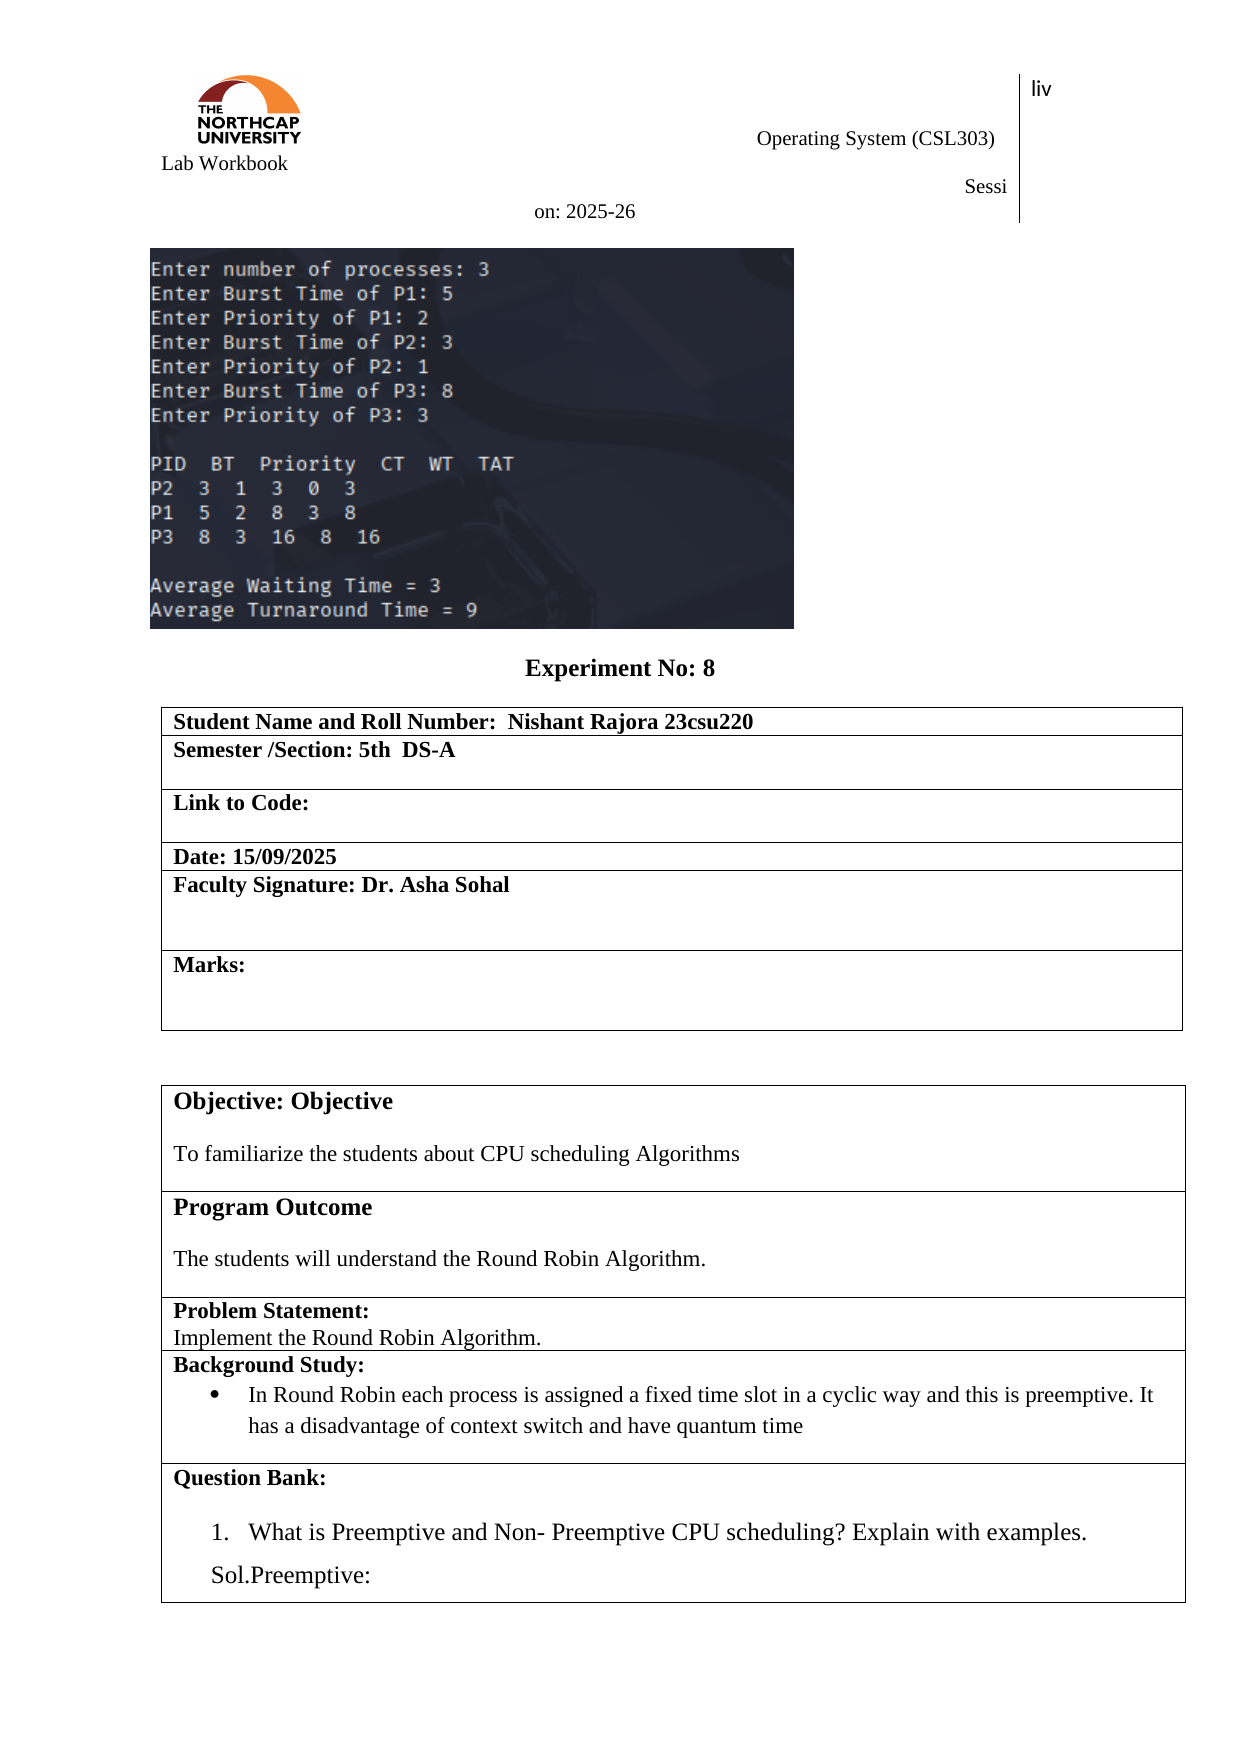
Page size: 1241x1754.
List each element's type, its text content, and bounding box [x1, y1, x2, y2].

table_header Objective: Objective To familiarize the students about CPU scheduling Algorithms [162, 1086, 1185, 1191]
table_cell Link to Code: [162, 790, 1182, 842]
table_cell Program Outcome The students will understand the Round Robin Algorithm. [162, 1192, 1185, 1297]
table_cell Marks: [162, 951, 1182, 1030]
picture [150, 248, 794, 629]
table_cell Faculty Signature: Dr. Asha Sohal [162, 871, 1182, 950]
text Experiment No: 8 [150, 653, 1090, 682]
table_header Student Name and Roll Number: Nishant Rajora 23csu220 [162, 708, 1182, 735]
table_cell Date: 15/09/2025 [162, 843, 1182, 869]
table_cell Background Study: In Round Robin each process is assigned a fixed time slot in a cyclic way and this is preemptive. It has a disadvantage of context switch and have quantum time [162, 1351, 1185, 1463]
table_cell Semester /Section: 5th DS-A [162, 736, 1182, 788]
table_cell Problem Statement: Implement the Round Robin Algorithm. [162, 1298, 1185, 1350]
picture [197, 73, 302, 146]
